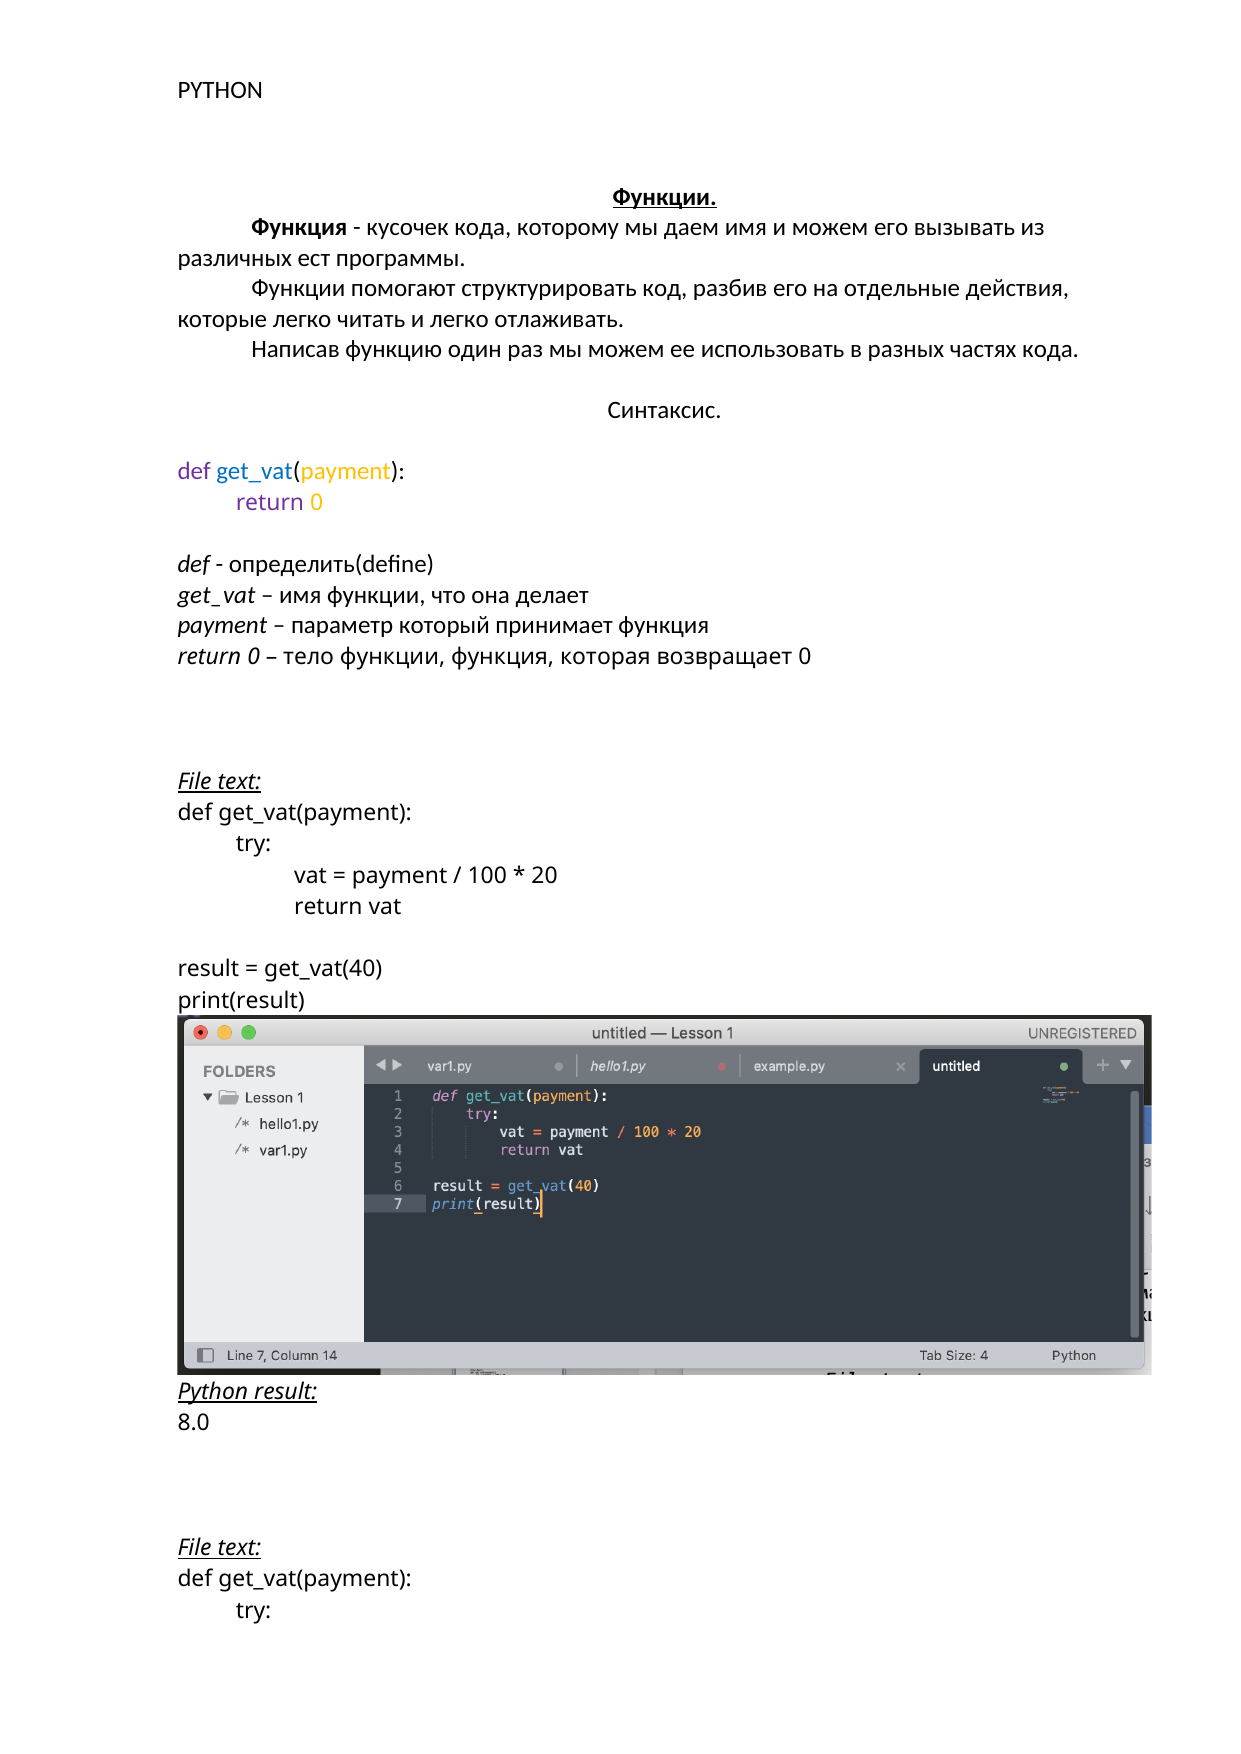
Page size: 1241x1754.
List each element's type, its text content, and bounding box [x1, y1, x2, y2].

text 8.0 [177, 1406, 1152, 1437]
text try: [177, 1594, 1152, 1625]
text def get_vat(payment): [177, 1562, 1152, 1594]
text Функции. [177, 181, 1152, 211]
text def - определить(define) [177, 548, 1152, 579]
text Функция - кусочек кода, которому мы даем имя и можем его вызывать из различных ест программы. [177, 211, 1152, 272]
text Синтаксис. [177, 394, 1152, 425]
text def get_vat(payment): [177, 796, 1152, 827]
text def get_vat(payment): [177, 455, 1152, 486]
text result = get_vat(40) [177, 952, 1152, 984]
text Написав функцию один раз мы можем ее использовать в разных частях кода. [177, 333, 1152, 364]
text File text: [177, 1531, 1152, 1562]
text return vat [177, 890, 1152, 921]
text payment – параметр который принимает функция [177, 609, 1152, 640]
text Функции помогают структурировать код, разбив его на отдельные действия, которые легко читать и легко отлаживать. [177, 272, 1152, 333]
text vat = payment / 100 * 20 [177, 859, 1152, 890]
text return 0 [177, 486, 1152, 517]
picture [177, 1015, 1152, 1375]
text get_vat – имя функции, что она делает [177, 579, 1152, 609]
text File text: [177, 765, 1152, 796]
text return 0 – тело функции, функция, которая возвращает 0 [177, 640, 1152, 671]
text print(result) [177, 984, 1152, 1015]
text Python result: [177, 1375, 1152, 1406]
text try: [177, 827, 1152, 859]
